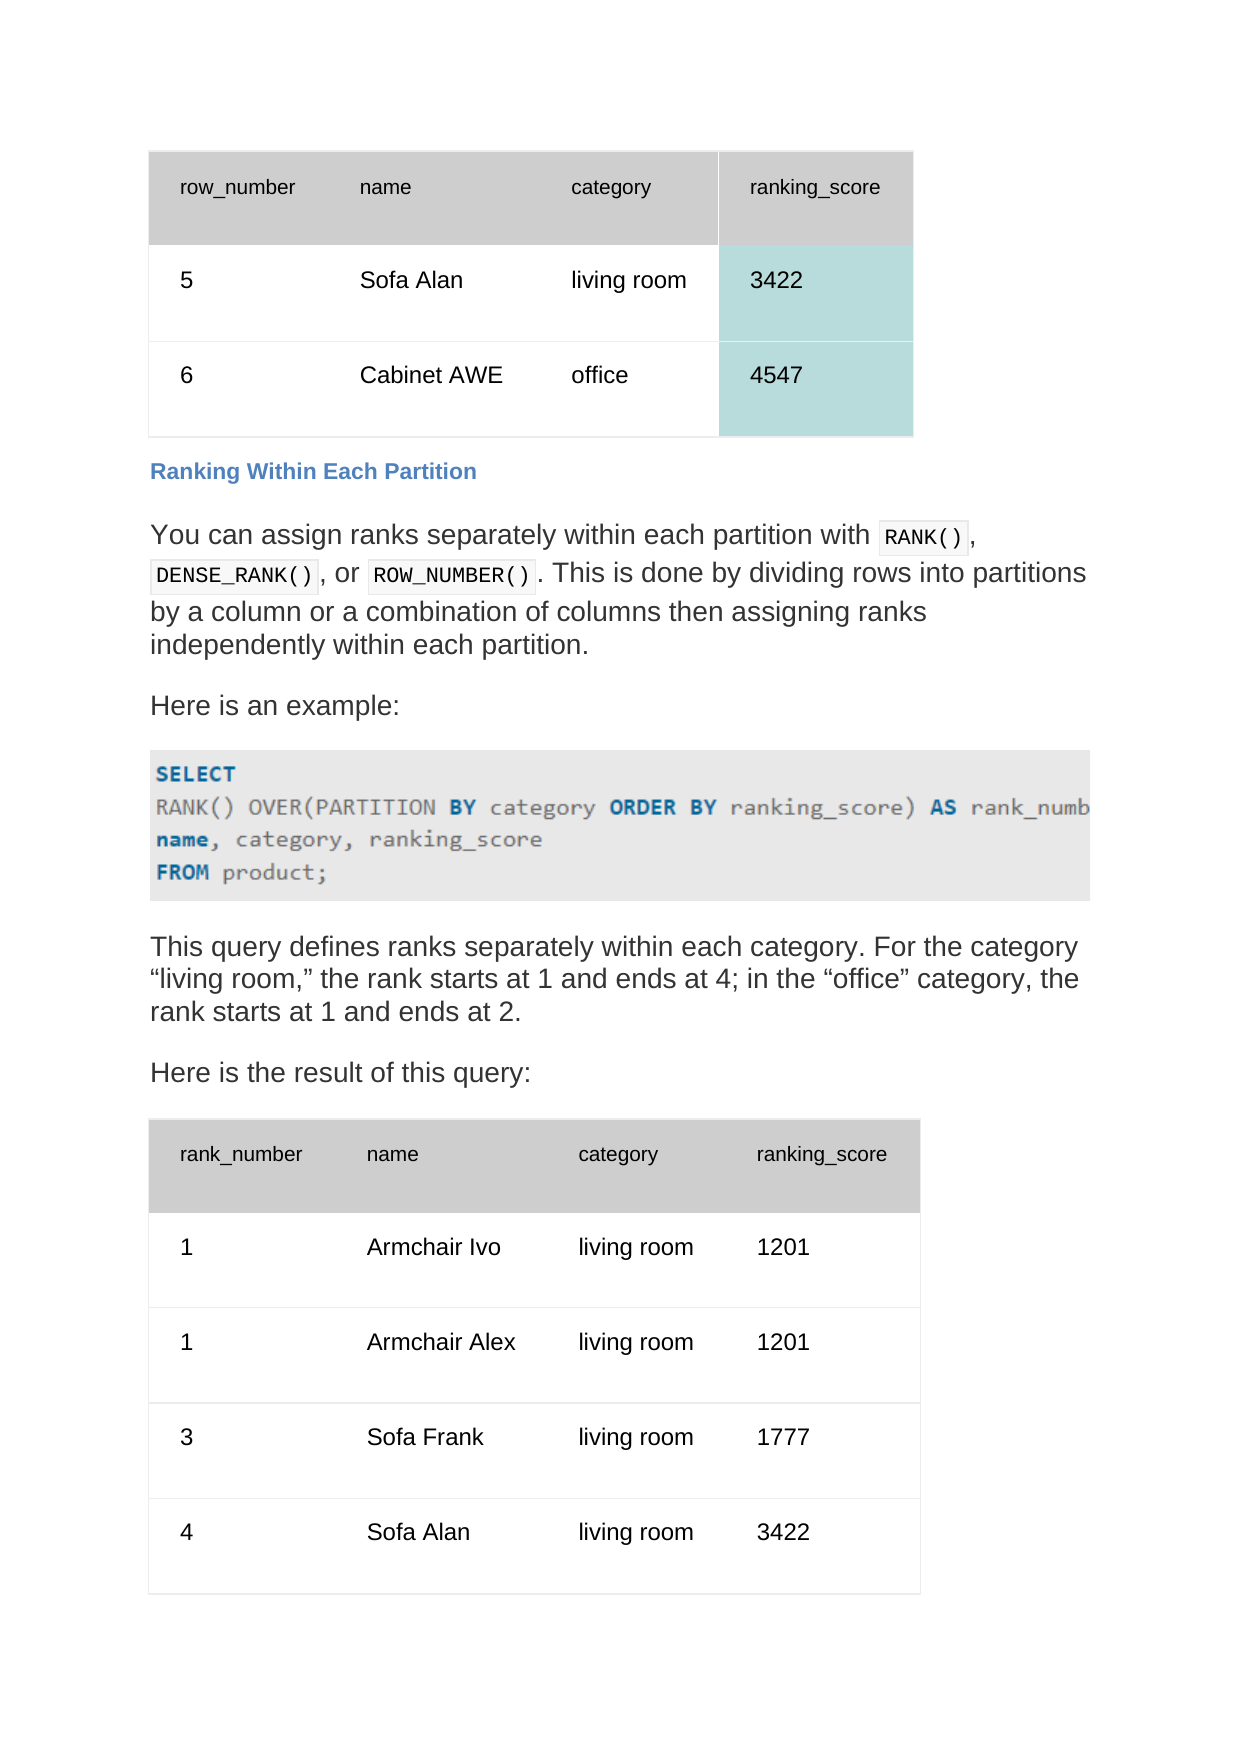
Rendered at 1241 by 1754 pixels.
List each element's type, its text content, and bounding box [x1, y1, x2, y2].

table_header row_number [149, 152, 328, 245]
table_cell Cabinet AWE [328, 342, 540, 436]
table_header ranking_score [725, 1120, 920, 1213]
table_cell Sofa Frank [335, 1404, 547, 1497]
table_header ranking_score [719, 152, 913, 245]
table_cell 3422 [719, 245, 913, 341]
table_cell 1777 [725, 1404, 920, 1497]
subtitle Ranking Within Each Partition [150, 458, 1090, 485]
table_cell living room [547, 1213, 725, 1307]
table_cell 4 [149, 1499, 335, 1593]
table_header rank_number [149, 1120, 335, 1213]
table_header category [540, 152, 718, 245]
table_cell living room [547, 1499, 725, 1593]
table_cell 6 [149, 342, 328, 436]
table_header name [328, 152, 540, 245]
picture [150, 750, 1091, 901]
text This query defines ranks separately within each category. For the category “living room,” the rank starts at 1 and ends at 4; in the “office” category, the rank starts at 1 and ends at 2. [150, 930, 1090, 1027]
table_cell Armchair Alex [335, 1308, 547, 1402]
table_cell living room [547, 1308, 725, 1402]
text You can assign ranks separately within each partition with RANK(), DENSE_RANK(), or ROW_NUMBER(). This is done by dividing rows into partitions by a column or a combination of columns then assigning ranks independently within each partition. [150, 518, 1090, 660]
table_cell 3422 [725, 1499, 920, 1593]
table_cell living room [547, 1404, 725, 1497]
table_cell 3 [149, 1404, 335, 1497]
table_header category [547, 1120, 725, 1213]
table_cell Sofa Alan [328, 245, 540, 341]
table_cell 1201 [725, 1308, 920, 1402]
text Here is the result of this query: [150, 1056, 1090, 1089]
table_cell Sofa Alan [335, 1499, 547, 1593]
text Here is an example: [150, 689, 1090, 722]
table_cell office [540, 342, 718, 436]
table_cell 5 [149, 245, 328, 341]
table_cell 1201 [725, 1213, 920, 1307]
table_cell 1 [149, 1308, 335, 1402]
table_cell Armchair Ivo [335, 1213, 547, 1307]
table_cell living room [540, 245, 718, 341]
table_cell 4547 [719, 342, 913, 436]
table_header name [335, 1120, 547, 1213]
table_cell 1 [149, 1213, 335, 1307]
